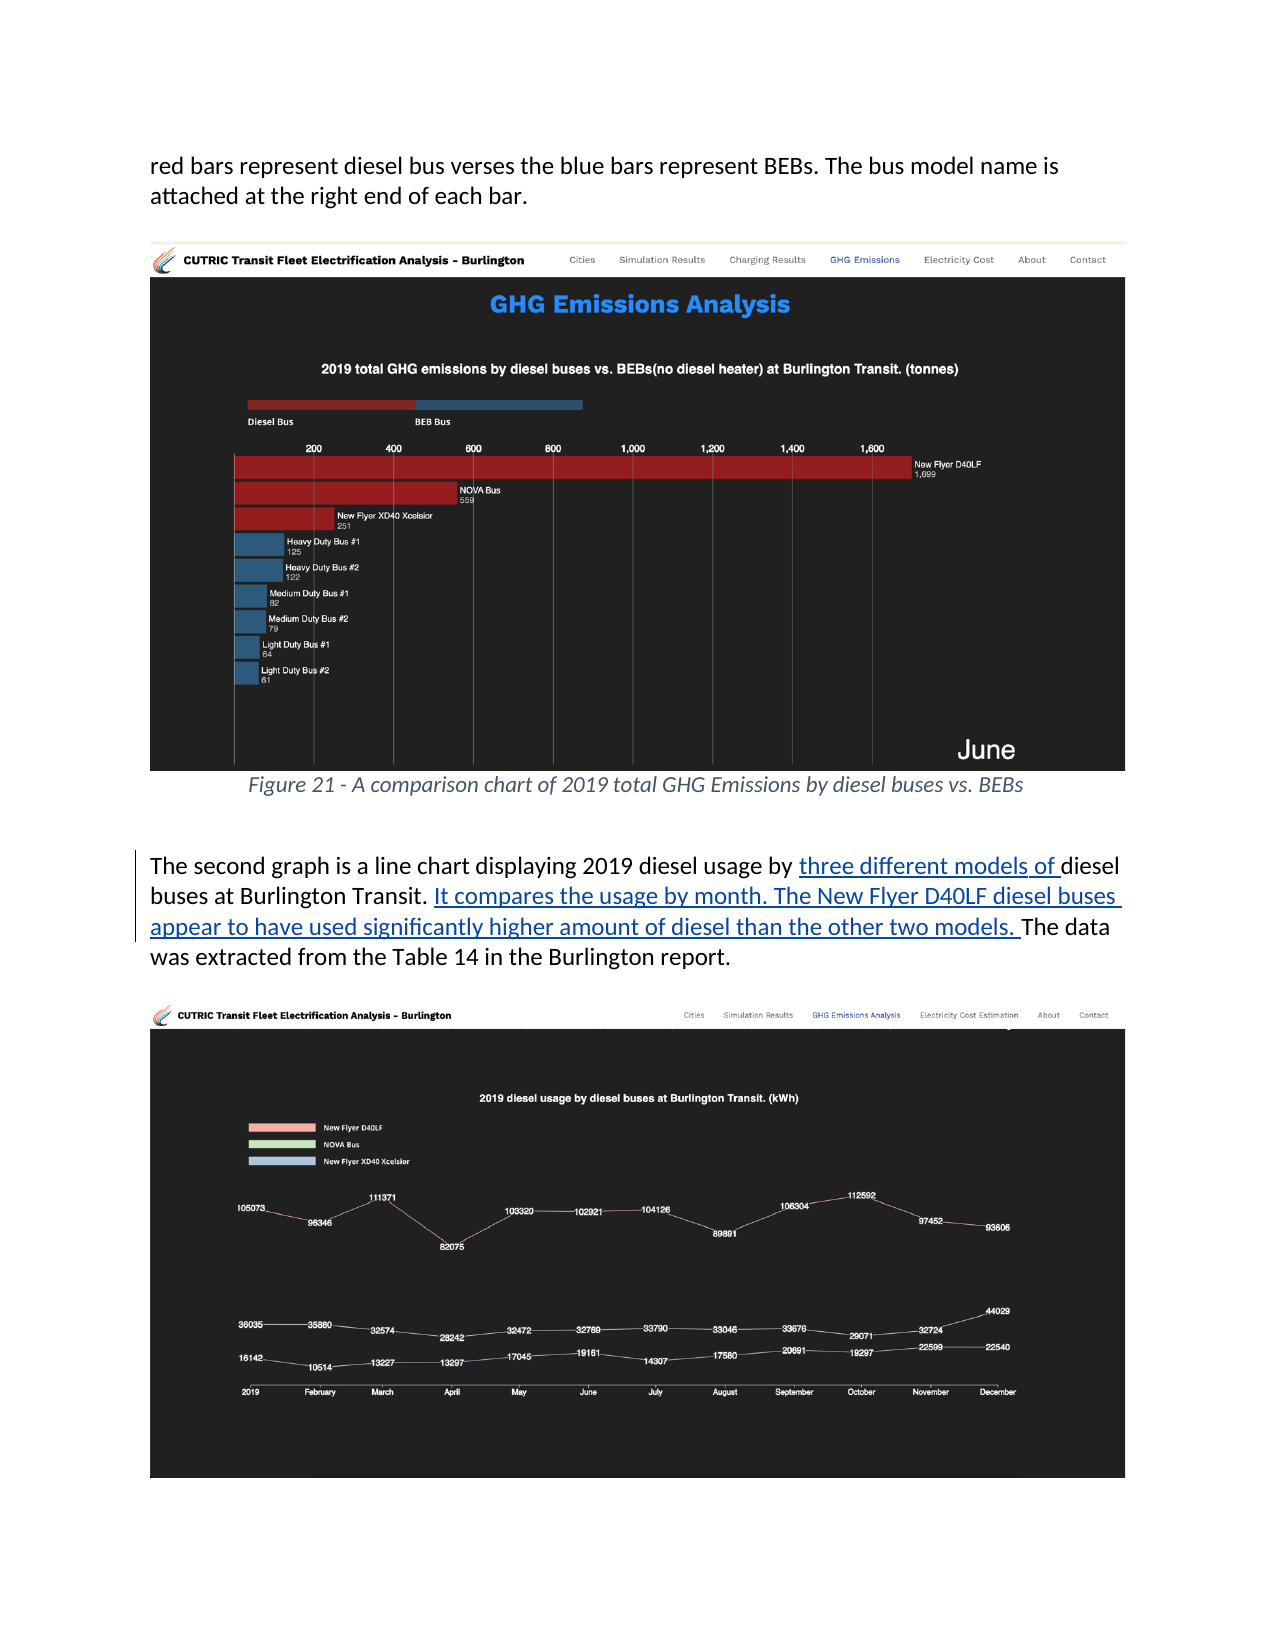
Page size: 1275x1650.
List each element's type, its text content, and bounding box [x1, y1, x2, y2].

text The second graph is a line chart displaying 2019 diesel usage by diesel buses at Burlington Transit. The data was extracted from the Table 14 in the Burlington report. [150, 850, 1125, 972]
picture [150, 241, 1125, 771]
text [150, 150, 1125, 211]
picture [150, 1002, 1125, 1478]
text Figure - A comparison chart of 2019 total GHG Emissions by diesel buses vs. BEBs [150, 771, 1125, 799]
